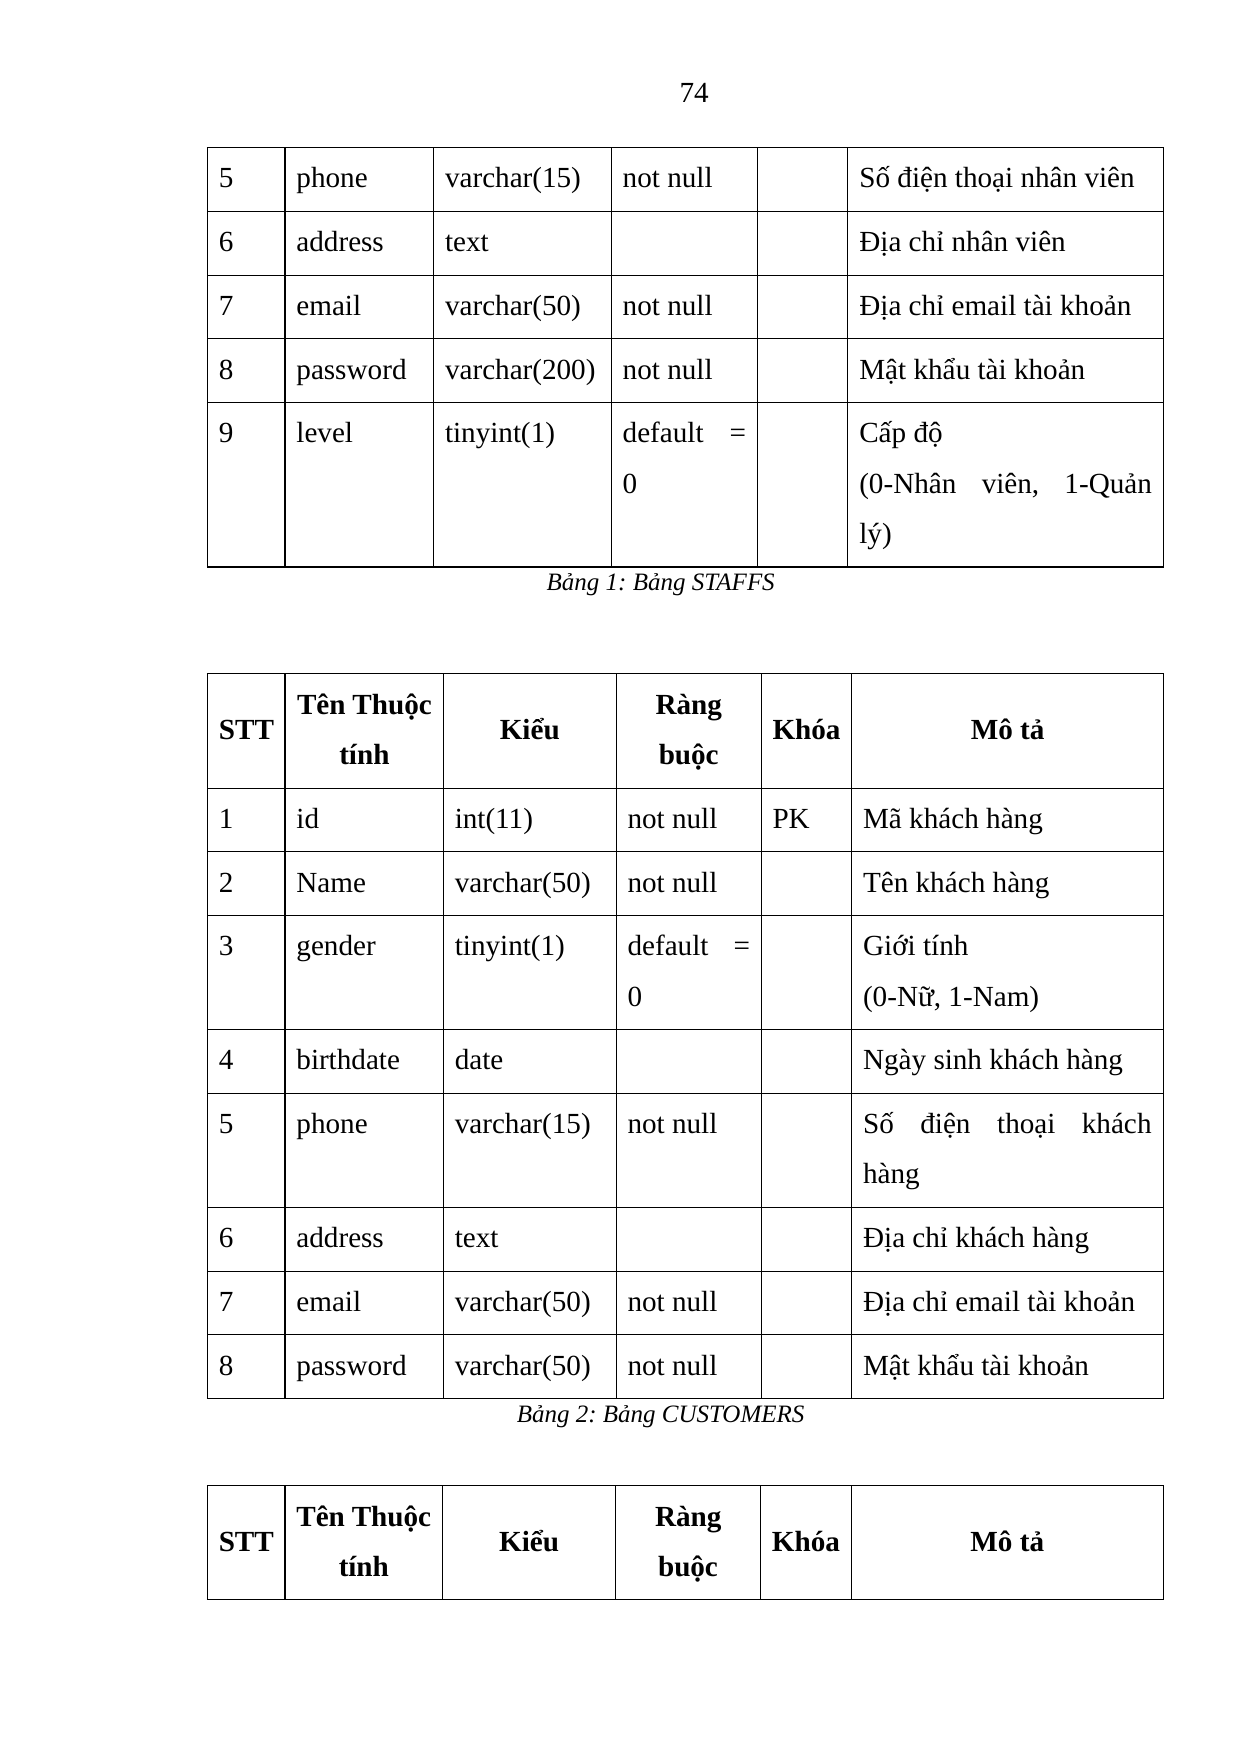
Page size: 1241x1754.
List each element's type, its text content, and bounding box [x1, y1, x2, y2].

table_cell Name [286, 852, 443, 915]
table_cell [758, 212, 847, 274]
table_cell [762, 1272, 851, 1334]
table_cell not null [612, 276, 757, 338]
table_cell 4 [208, 1030, 284, 1093]
table_cell text [434, 212, 611, 274]
table_cell Tên khách hàng [852, 852, 1163, 915]
table_header Mô tả [852, 674, 1163, 787]
table_cell [762, 1335, 851, 1398]
table_cell varchar(50) [444, 852, 616, 915]
table_cell Địa chỉ email tài khoản [852, 1272, 1163, 1334]
table_cell [758, 276, 847, 338]
table_cell [758, 339, 847, 402]
table_cell id [286, 789, 443, 851]
table_cell 8 [208, 1335, 284, 1398]
table_header STT [208, 1486, 284, 1599]
table_cell address [286, 212, 433, 274]
table_cell int(11) [444, 789, 616, 851]
table_header Mô tả [852, 1486, 1163, 1599]
table_cell email [286, 1272, 443, 1334]
table_cell 6 [208, 1208, 284, 1271]
table_cell gender [286, 916, 443, 1029]
table_cell [617, 1208, 761, 1271]
table_cell not null [617, 1094, 761, 1207]
table_cell 8 [208, 339, 284, 402]
table_cell Mã khách hàng [852, 789, 1163, 851]
table_cell default = 0 [617, 916, 761, 1029]
table_cell [762, 1208, 851, 1271]
table_cell 7 [208, 276, 284, 338]
table_cell phone [286, 1094, 443, 1207]
table_cell 3 [208, 916, 284, 1029]
table_cell Số điện thoại khách hàng [852, 1094, 1163, 1207]
table_header Tên Thuộc tính [286, 1486, 442, 1599]
table_header STT [208, 674, 284, 787]
table_cell [758, 403, 847, 566]
table_cell varchar(50) [444, 1272, 616, 1334]
text Bảng STAFFS [244, 568, 1122, 596]
table_cell default = 0 [612, 403, 757, 566]
table_cell [762, 852, 851, 915]
table_cell Mật khẩu tài khoản [848, 339, 1163, 402]
table_cell 6 [208, 212, 284, 274]
table_cell 5 [208, 1094, 284, 1207]
table_cell varchar(50) [444, 1335, 616, 1398]
table_cell not null [612, 148, 757, 211]
table_cell address [286, 1208, 443, 1271]
table_cell not null [617, 1335, 761, 1398]
table_cell Địa chỉ email tài khoản [848, 276, 1163, 338]
table_cell [762, 1094, 851, 1207]
table_header Khóa [762, 674, 851, 787]
table_cell Số điện thoại nhân viên [848, 148, 1163, 211]
table_cell 2 [208, 852, 284, 915]
text Bảng CUSTOMERS [244, 1399, 1122, 1428]
table_cell birthdate [286, 1030, 443, 1093]
table_cell not null [617, 852, 761, 915]
table_cell [762, 916, 851, 1029]
table_cell text [444, 1208, 616, 1271]
table_header Khóa [761, 1486, 851, 1599]
table_cell Địa chỉ nhân viên [848, 212, 1163, 274]
table_cell date [444, 1030, 616, 1093]
table_cell [612, 212, 757, 274]
table_header Tên Thuộc tính [286, 674, 443, 787]
table_cell Cấp độ (0-Nhân viên, 1-Quản lý) [848, 403, 1163, 566]
table_cell varchar(200) [434, 339, 611, 402]
table_cell not null [612, 339, 757, 402]
table_cell phone [286, 148, 433, 211]
table_cell 5 [208, 148, 284, 211]
table_cell password [286, 339, 433, 402]
table_cell varchar(15) [434, 148, 611, 211]
table_cell 7 [208, 1272, 284, 1334]
table_header Kiểu [443, 1486, 615, 1599]
table_cell [617, 1030, 761, 1093]
table_cell level [286, 403, 433, 566]
table_header Ràng buộc [617, 674, 761, 787]
table_cell tinyint(1) [434, 403, 611, 566]
table_header Kiểu [444, 674, 616, 787]
table_cell varchar(50) [434, 276, 611, 338]
table_cell not null [617, 1272, 761, 1334]
table_cell [758, 148, 847, 211]
table_cell 1 [208, 789, 284, 851]
table_cell Mật khẩu tài khoản [852, 1335, 1163, 1398]
table_cell PK [762, 789, 851, 851]
table_cell 9 [208, 403, 284, 566]
table_cell tinyint(1) [444, 916, 616, 1029]
table_cell Ngày sinh khách hàng [852, 1030, 1163, 1093]
table_cell [762, 1030, 851, 1093]
table_cell password [286, 1335, 443, 1398]
table_cell not null [617, 789, 761, 851]
table_cell varchar(15) [444, 1094, 616, 1207]
table_header Ràng buộc [616, 1486, 760, 1599]
table_cell Địa chỉ khách hàng [852, 1208, 1163, 1271]
table_cell email [286, 276, 433, 338]
table_cell Giới tính (0-Nữ, 1-Nam) [852, 916, 1163, 1029]
